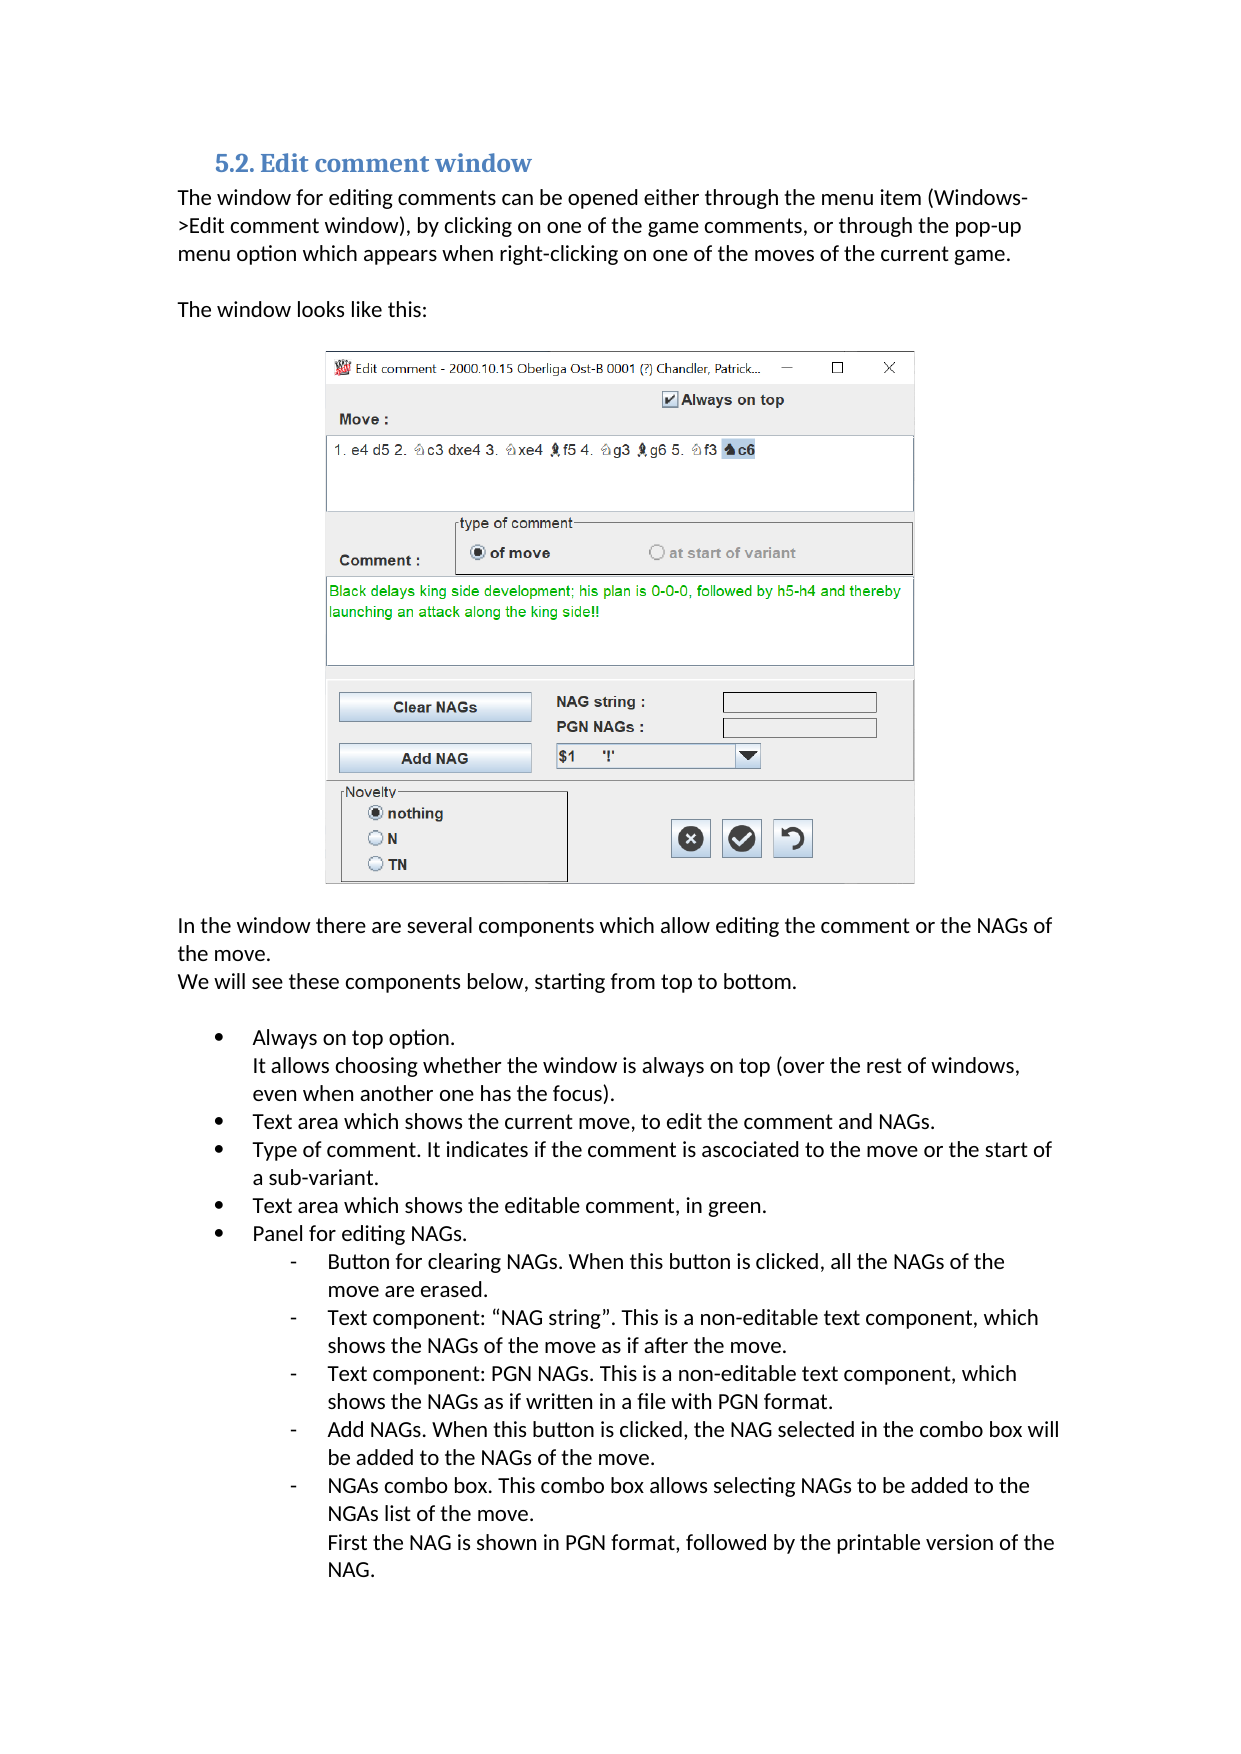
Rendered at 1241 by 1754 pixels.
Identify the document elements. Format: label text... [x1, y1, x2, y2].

text In the window there are several components which allow editing the comment or the NAGs of the move. [177, 911, 1063, 967]
list NGAs combo box. This combo box allows selecting NAGs to be added to the NGAs list of the move. [290, 1472, 1063, 1528]
text The window looks like this: [177, 295, 1063, 323]
list Text area which shows the current move, to edit the comment and NAGs. [215, 1107, 1063, 1135]
list Text component: PGN NAGs. This is a non-editable text component, which shows the NAGs as if written in a file with PGN format. [290, 1359, 1063, 1416]
list Button for clearing NAGs. When this button is clicked, all the NAGs of the move are erased. [290, 1247, 1063, 1303]
list Add NAGs. When this button is clicked, the NAG selected in the combo box will be added to the NAGs of the move. [290, 1416, 1063, 1472]
picture [325, 351, 915, 884]
list Panel for editing NAGs. [215, 1219, 1063, 1247]
list Text component: “NAG string”. This is a non-editable text component, which shows the NAGs of the move as if after the move. [290, 1303, 1063, 1359]
text We will see these components below, starting from top to bottom. [177, 967, 1063, 995]
list Type of comment. It indicates if the comment is ascociated to the move or the start of a sub-variant. [215, 1135, 1063, 1191]
subtitle Edit comment window [215, 148, 1063, 179]
list Text area which shows the editable comment, in green. [215, 1191, 1063, 1219]
text The window for editing comments can be opened either through the menu item (Windows->Edit comment window), by clicking on one of the game comments, or through the pop-up menu option which appears when right-clicking on one of the moves of the current game. [177, 183, 1063, 267]
list Always on top option. [215, 1023, 1063, 1051]
text First the NAG is shown in PGN format, followed by the printable version of the NAG. [327, 1528, 1063, 1584]
text It allows choosing whether the window is always on top (over the rest of windows, even when another one has the focus). [252, 1051, 1063, 1107]
